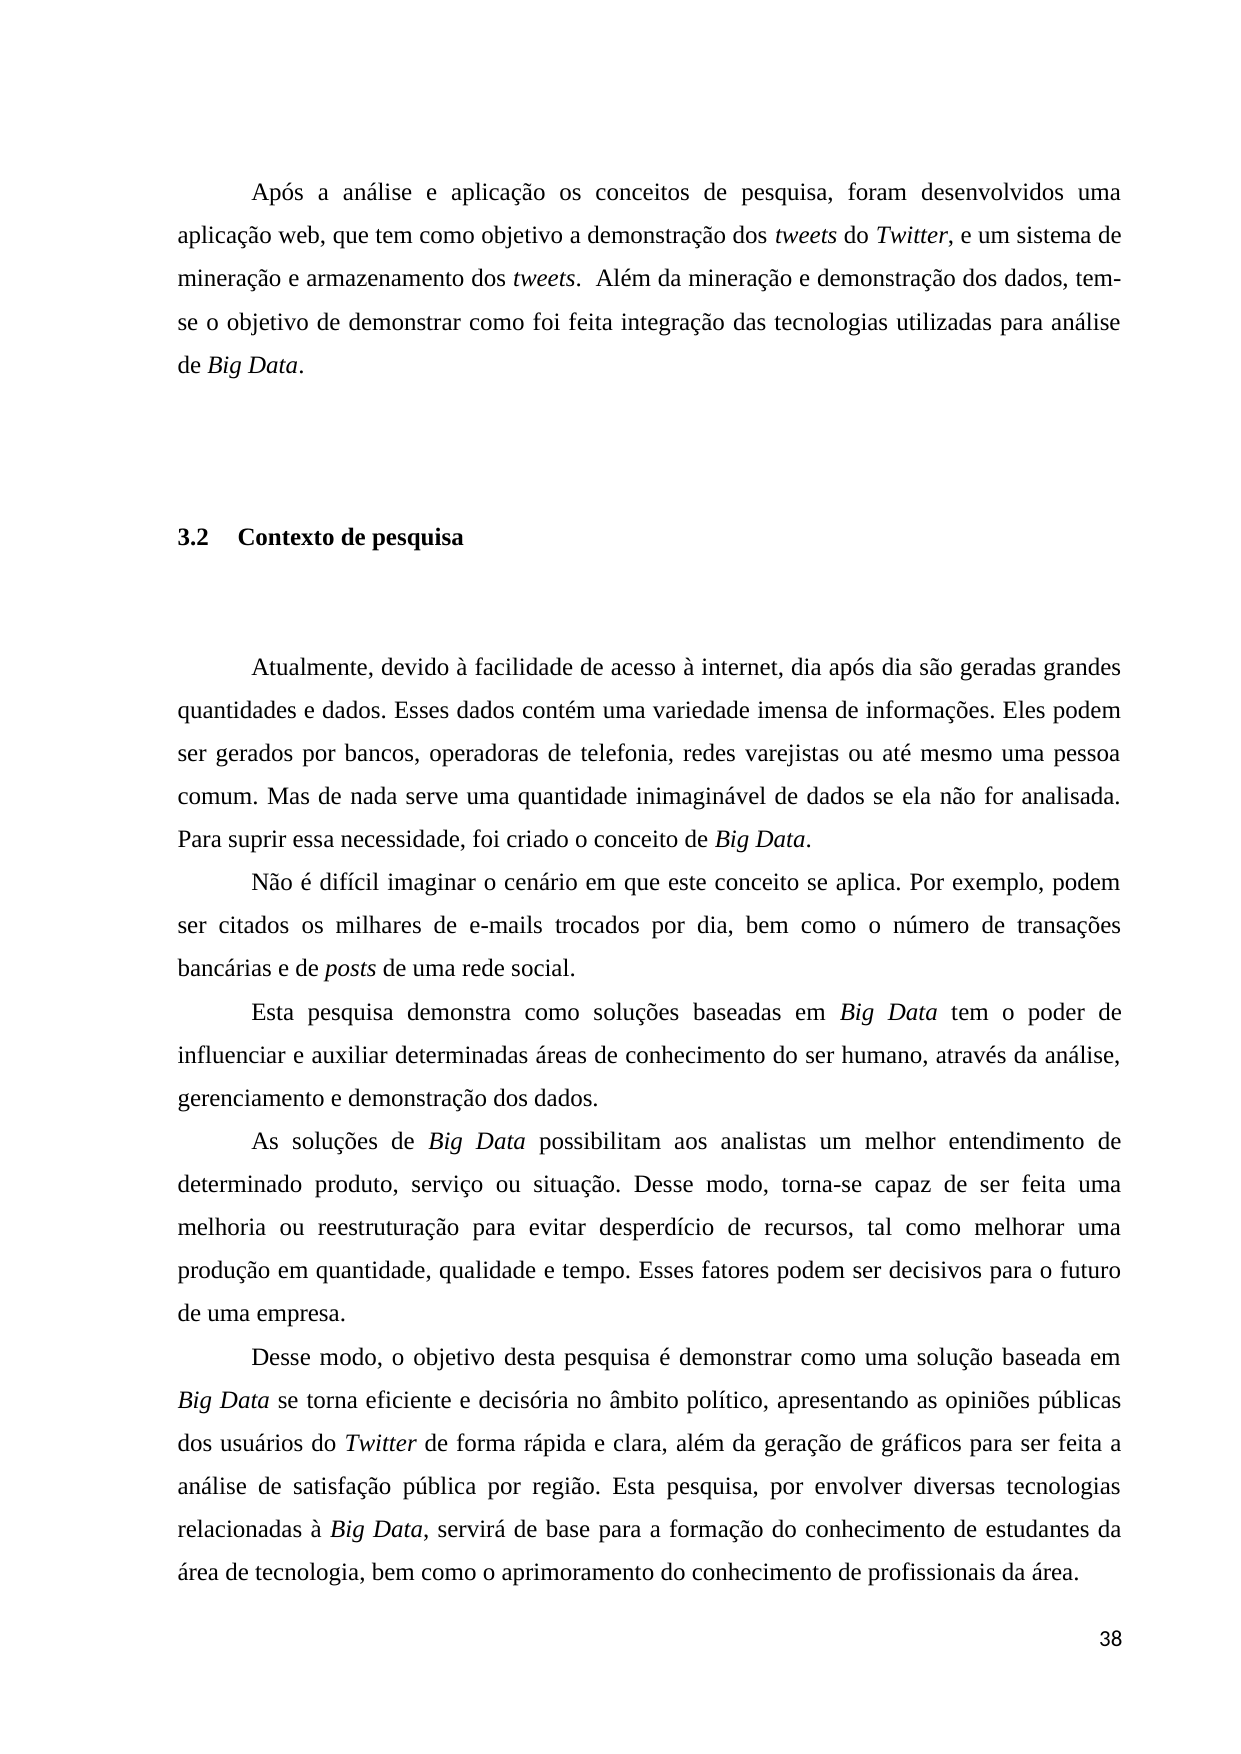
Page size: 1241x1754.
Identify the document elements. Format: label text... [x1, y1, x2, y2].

text As soluções de Big Data possibilitam aos analistas um melhor entendimento de determinado produto, serviço ou situação. Desse modo, torna-se capaz de ser feita uma melhoria ou reestruturação para evitar desperdício de recursos, tal como melhorar uma produção em quantidade, qualidade e tempo. Esses fatores podem ser decisivos para o futuro de uma empresa. [177, 1126, 1122, 1327]
text Desse modo, o objetivo desta pesquisa é demonstrar como uma solução baseada em Big Data se torna eficiente e decisória no âmbito político, apresentando as opiniões públicas dos usuários do Twitter de forma rápida e clara, além da geração de gráficos para ser feita a análise de satisfação pública por região. Esta pesquisa, por envolver diversas tecnologias relacionadas à Big Data, servirá de base para a formação do conhecimento de estudantes da área de tecnologia, bem como o aprimoramento do conhecimento de profissionais da área. [177, 1342, 1122, 1586]
text Não é difícil imaginar o cenário em que este conceito se aplica. Por exemplo, podem ser citados os milhares de e-mails trocados por dia, bem como o número de transações bancárias e de posts de uma rede social. [177, 867, 1122, 982]
text Esta pesquisa demonstra como soluções baseadas em Big Data tem o poder de influenciar e auxiliar determinadas áreas de conhecimento do ser humano, através da análise, gerenciamento e demonstração dos dados. [177, 997, 1122, 1112]
text Atualmente, devido à facilidade de acesso à internet, dia após dia são geradas grandes quantidades e dados. Esses dados contém uma variedade imensa de informações. Eles podem ser gerados por bancos, operadoras de telefonia, redes varejistas ou até mesmo uma pessoa comum. Mas de nada serve uma quantidade inimaginável de dados se ela não for analisada. Para suprir essa necessidade, foi criado o conceito de Big Data. [177, 652, 1122, 853]
text Após a análise e aplicação os conceitos de pesquisa, foram desenvolvidos uma aplicação web, que tem como objetivo a demonstração dos tweets do Twitter, e um sistema de mineração e armazenamento dos tweets. Além da mineração e demonstração dos dados, tem-se o objetivo de demonstrar como foi feita integração das tecnologias utilizadas para análise de Big Data. [177, 177, 1122, 378]
subtitle Contexto de pesquisa [177, 522, 1122, 551]
